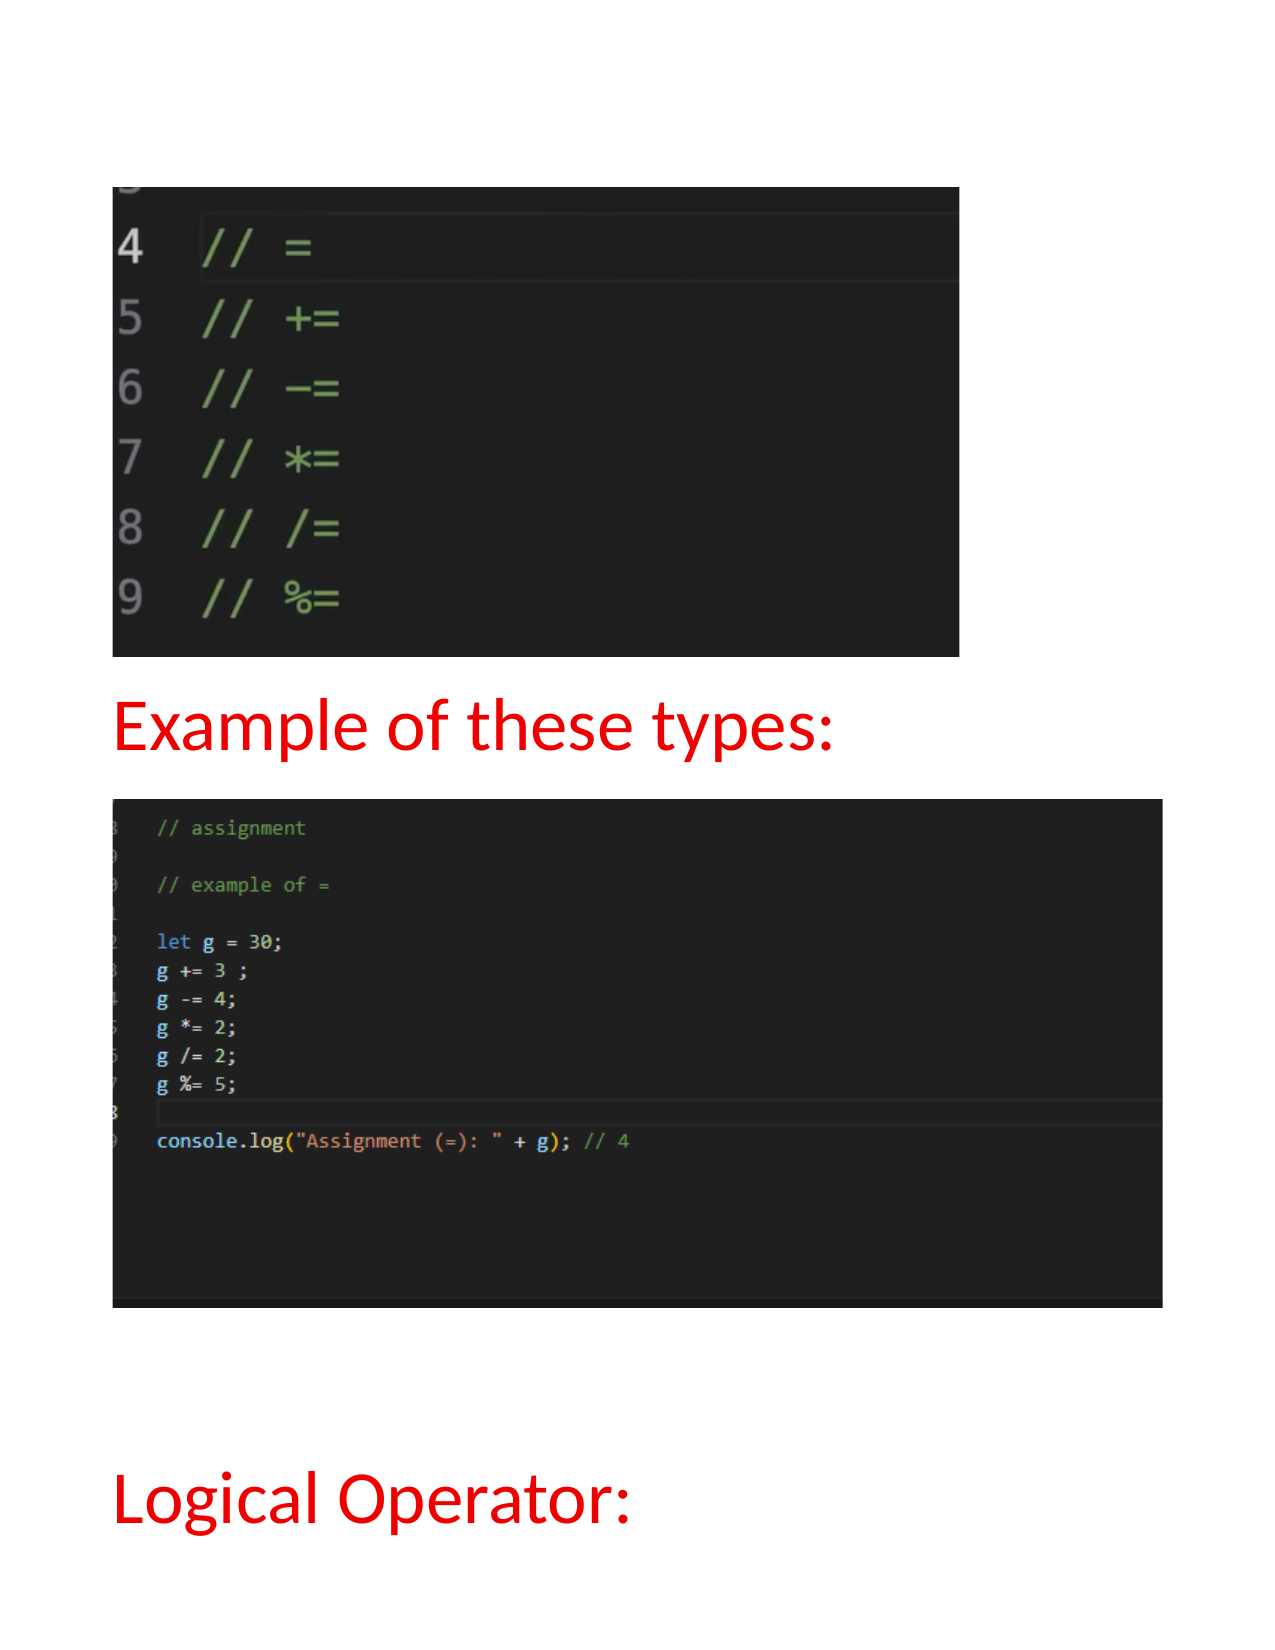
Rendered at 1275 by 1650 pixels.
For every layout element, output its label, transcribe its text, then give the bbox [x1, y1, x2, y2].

picture [112, 187, 960, 657]
picture [112, 799, 1163, 1308]
text Example of these types: [112, 677, 1162, 769]
text Logical Operator: [112, 1451, 1162, 1542]
